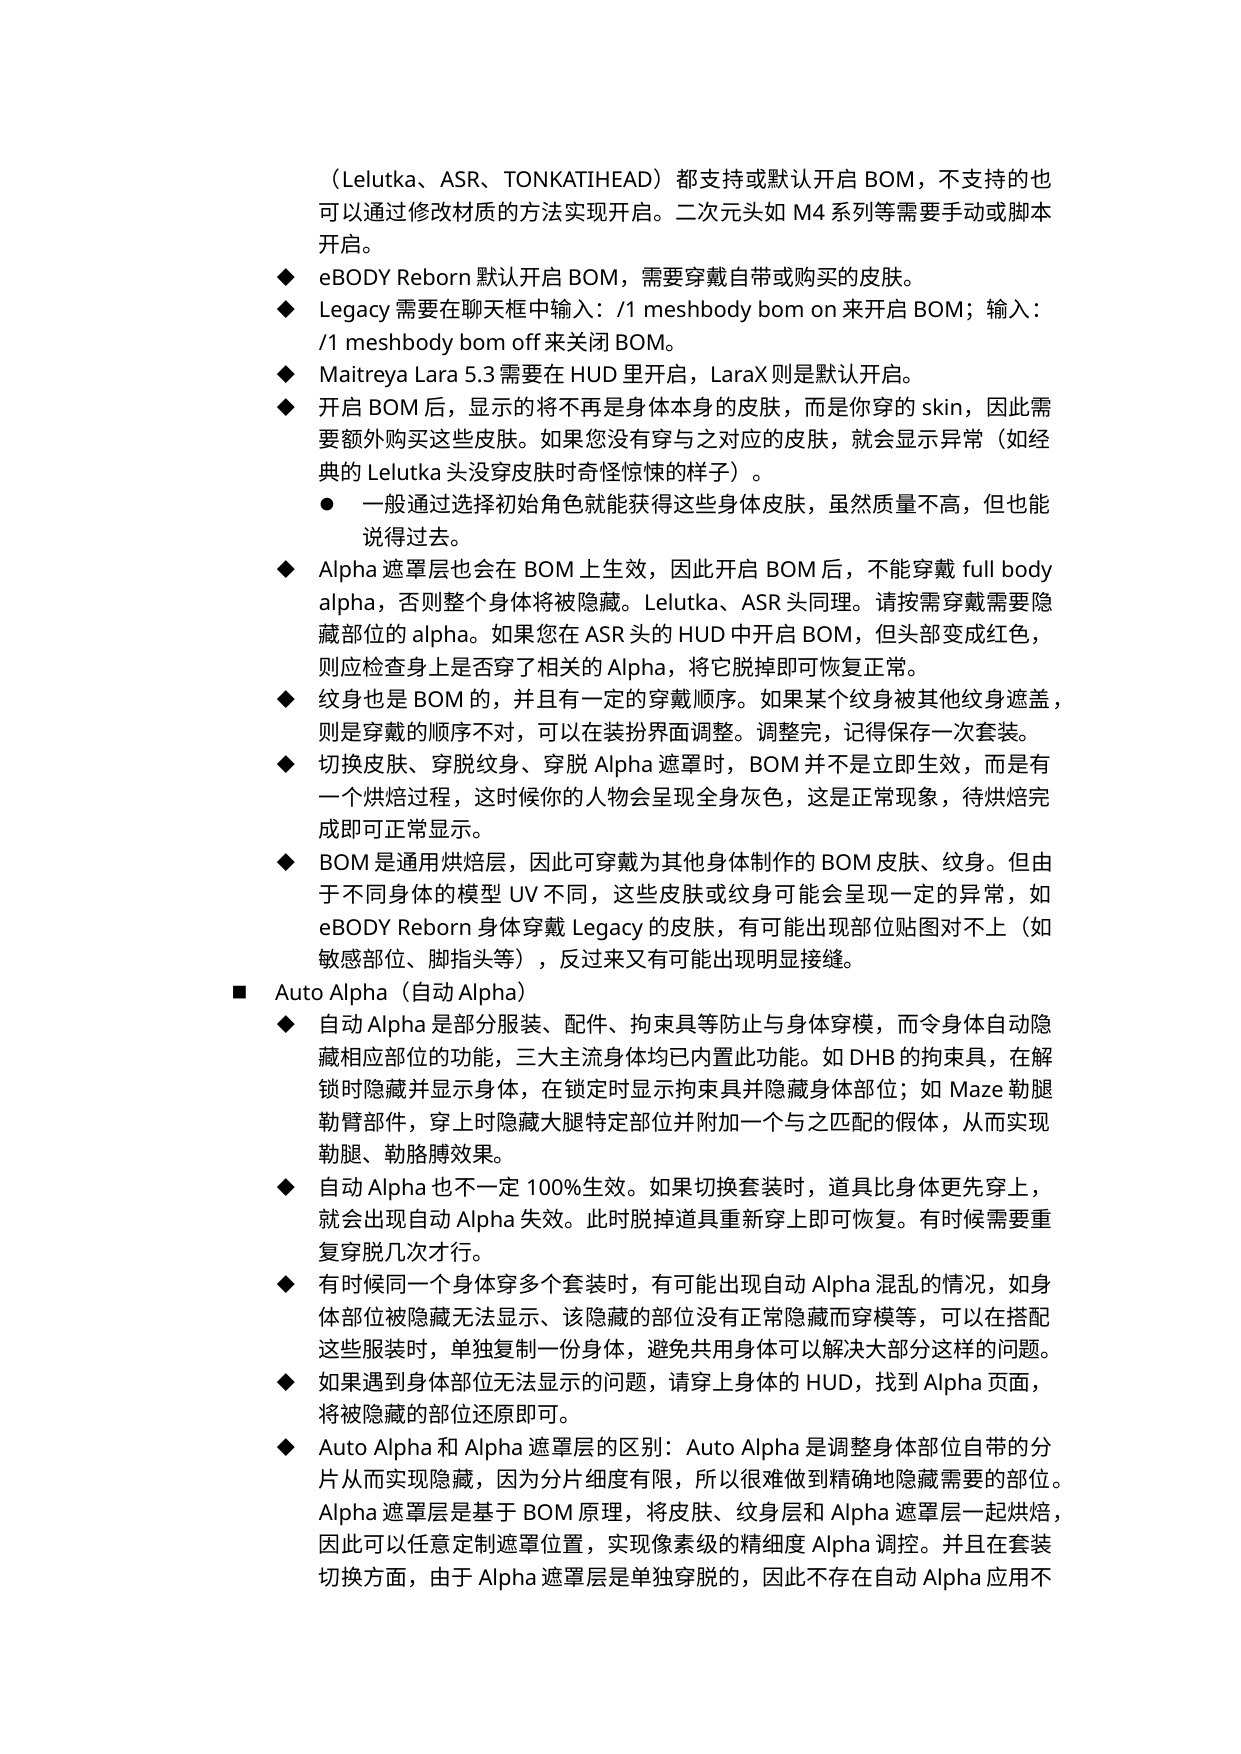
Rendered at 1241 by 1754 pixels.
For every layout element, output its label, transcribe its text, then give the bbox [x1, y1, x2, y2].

list 纹身也是BOM的，并且有一定的穿戴顺序。如果某个纹身被其他纹身遮盖，则是穿戴的顺序不对，可以在装扮界面调整。调整完，记得保存一次套装。 [275, 682, 1053, 747]
list 自动Alpha是部分服装、配件、拘束具等防止与身体穿模，而令身体自动隐藏相应部位的功能，三大主流身体均已内置此功能。如DHB的拘束具，在解锁时隐藏并显示身体，在锁定时显示拘束具并隐藏身体部位；如Maze勒腿勒臂部件，穿上时隐藏大腿特定部位并附加一个与之匹配的假体，从而实现勒腿、勒胳膊效果。 [275, 1007, 1053, 1169]
list 切换皮肤、穿脱纹身、穿脱Alpha遮罩时，BOM并不是立即生效，而是有一个烘焙过程，这时候你的人物会呈现全身灰色，这是正常现象，待烘焙完成即可正常显示。 [275, 747, 1053, 844]
list Alpha遮罩层也会在BOM上生效，因此开启BOM后，不能穿戴full body alpha，否则整个身体将被隐藏。Lelutka、ASR头同理。请按需穿戴需要隐藏部位的alpha。如果您在ASR头的HUD中开启BOM，但头部变成红色，则应检查身上是否穿了相关的Alpha，将它脱掉即可恢复正常。 [275, 552, 1053, 682]
list Auto Alpha（自动Alpha） [231, 974, 1053, 1007]
list BOM是通用烘焙层，因此可穿戴为其他身体制作的BOM皮肤、纹身。但由于不同身体的模型UV不同，这些皮肤或纹身可能会呈现一定的异常，如eBODY Reborn身体穿戴Legacy的皮肤，有可能出现部位贴图对不上（如敏感部位、脚指头等），反过来又有可能出现明显接缝。 [275, 844, 1053, 974]
list 有时候同一个身体穿多个套装时，有可能出现自动Alpha混乱的情况，如身体部位被隐藏无法显示、该隐藏的部位没有正常隐藏而穿模等，可以在搭配这些服装时，单独复制一份身体，避免共用身体可以解决大部分这样的问题。 [275, 1267, 1053, 1364]
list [275, 1429, 1053, 1592]
list 一般通过选择初始角色就能获得这些身体皮肤，虽然质量不高，但也能说得过去。 [319, 487, 1053, 552]
list Maitreya Lara 5.3需要在HUD里开启，LaraX则是默认开启。 [275, 357, 1053, 389]
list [275, 162, 1053, 259]
list 如果遇到身体部位无法显示的问题，请穿上身体的HUD，找到Alpha页面，将被隐藏的部位还原即可。 [275, 1364, 1053, 1429]
list 开启BOM后，显示的将不再是身体本身的皮肤，而是你穿的skin，因此需要额外购买这些皮肤。如果您没有穿与之对应的皮肤，就会显示异常（如经典的Lelutka头没穿皮肤时奇怪惊悚的样子）。 [275, 389, 1053, 487]
list Legacy需要在聊天框中输入：/1 meshbody bom on来开启BOM；输入：/1 meshbody bom off来关闭BOM。 [275, 292, 1053, 357]
list 自动Alpha也不一定100%生效。如果切换套装时，道具比身体更先穿上，就会出现自动Alpha失效。此时脱掉道具重新穿上即可恢复。有时候需要重复穿脱几次才行。 [275, 1169, 1053, 1267]
list eBODY Reborn默认开启BOM，需要穿戴自带或购买的皮肤。 [275, 259, 1053, 292]
